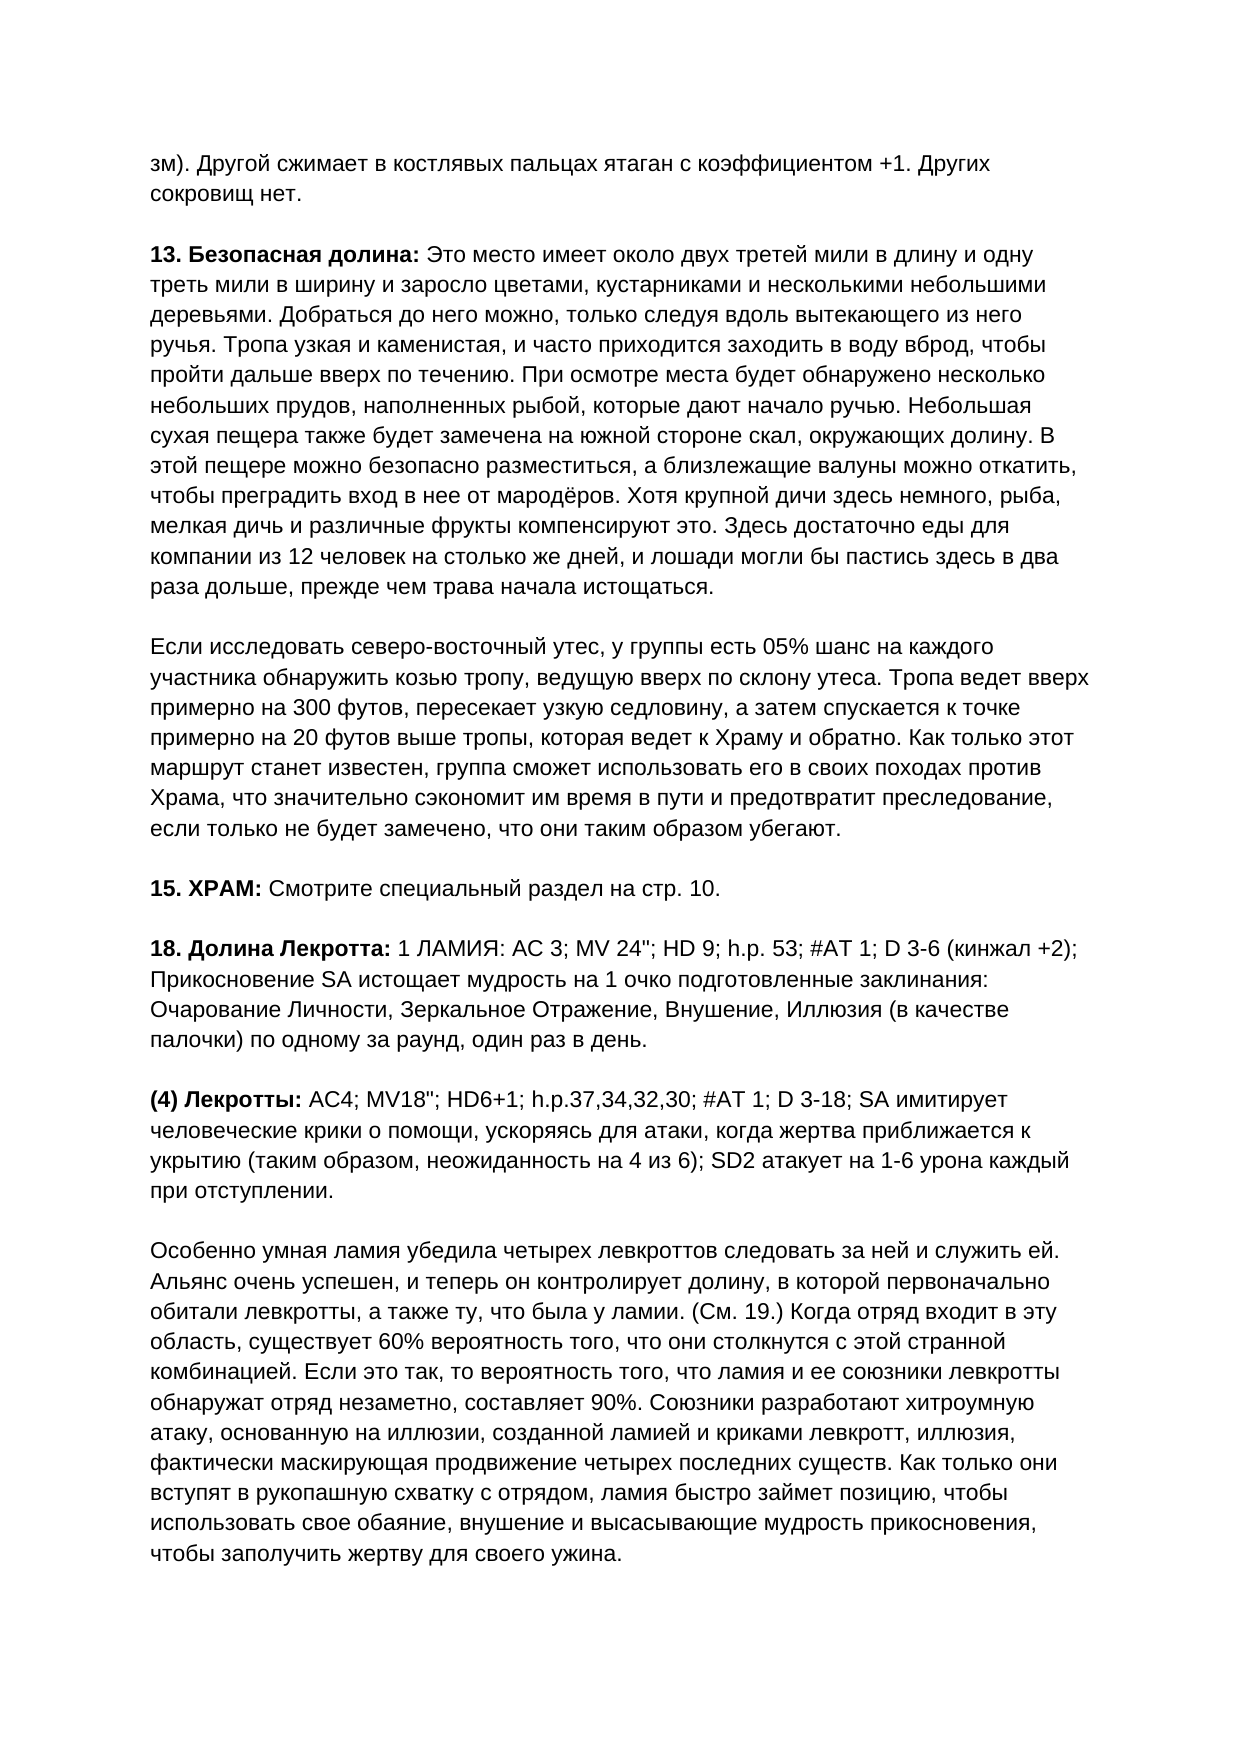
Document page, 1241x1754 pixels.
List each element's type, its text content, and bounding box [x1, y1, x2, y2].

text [150, 150, 1090, 207]
text Если исследовать северо-восточный утес, у группы есть 05% шанс на каждого участника обнаружить козью тропу, ведущую вверх по склону утеса. Тропа ведет вверх примерно на 300 футов, пересекает узкую седловину, а затем спускается к точке примерно на 20 футов выше тропы, которая ведет к Храму и обратно. Как только этот маршрут станет известен, группа сможет использовать его в своих походах против Храма, что значительно сэкономит им время в пути и предотвратит преследование, если только не будет замечено, что они таким образом убегают. [150, 633, 1090, 841]
text Особенно умная ламия убедила четырех левкроттов следовать за ней и служить ей. Альянс очень успешен, и теперь он контролирует долину, в которой первоначально обитали левкротты, а также ту, что была у ламии. (См. 19.) Когда отряд входит в эту область, существует 60% вероятность того, что они столкнутся с этой странной комбинацией. Если это так, то вероятность того, что ламия и ее союзники левкротты обнаружат отряд незаметно, составляет 90%. Союзники разработают хитроумную атаку, основанную на иллюзии, созданной ламией и криками левкротт, иллюзия, фактически маскирующая продвижение четырех последних существ. Как только они вступят в рукопашную схватку с отрядом, ламия быстро займет позицию, чтобы использовать свое обаяние, внушение и высасывающие мудрость прикосновения, чтобы заполучить жертву для своего ужина. [150, 1237, 1090, 1566]
text 15. ХРАМ: Смотрите специальный раздел на стр. 10. [150, 875, 1090, 901]
text 13. Безопасная долина: Это место имеет около двух третей мили в длину и одну треть мили в ширину и заросло цветами, кустарниками и несколькими небольшими деревьями. Добраться до него можно, только следуя вдоль вытекающего из него ручья. Тропа узкая и каменистая, и часто приходится заходить в воду вброд, чтобы пройти дальше вверх по течению. При осмотре места будет обнаружено несколько небольших прудов, наполненных рыбой, которые дают начало ручью. Небольшая сухая пещера также будет замечена на южной стороне скал, окружающих долину. В этой пещере можно безопасно разместиться, а близлежащие валуны можно откатить, чтобы преградить вход в нее от мародёров. Хотя крупной дичи здесь немного, рыба, мелкая дичь и различные фрукты компенсируют это. Здесь достаточно еды для компании из 12 человек на столько же дней, и лошади могли бы пастись здесь в два раза дольше, прежде чем трава начала истощаться. [150, 241, 1090, 599]
text (4) Лекротты: AC4; MV18"; HD6+1; h.p.37,34,32,30; #AT 1; D 3-18; SA имитирует человеческие крики о помощи, ускоряясь для атаки, когда жертва приближается к укрытию (таким образом, неожиданность на 4 из 6); SD2 атакует на 1-6 урона каждый при отступлении. [150, 1086, 1090, 1203]
text 18. Долина Лекротта: 1 ЛАМИЯ: AC 3; MV 24"; HD 9; h.p. 53; #AT 1; D 3-6 (кинжал +2); Прикосновение SA истощает мудрость на 1 очко подготовленные заклинания: Очарование Личности, Зеркальное Отражение, Внушение, Иллюзия (в качестве палочки) по одному за раунд, один раз в день. [150, 935, 1090, 1052]
